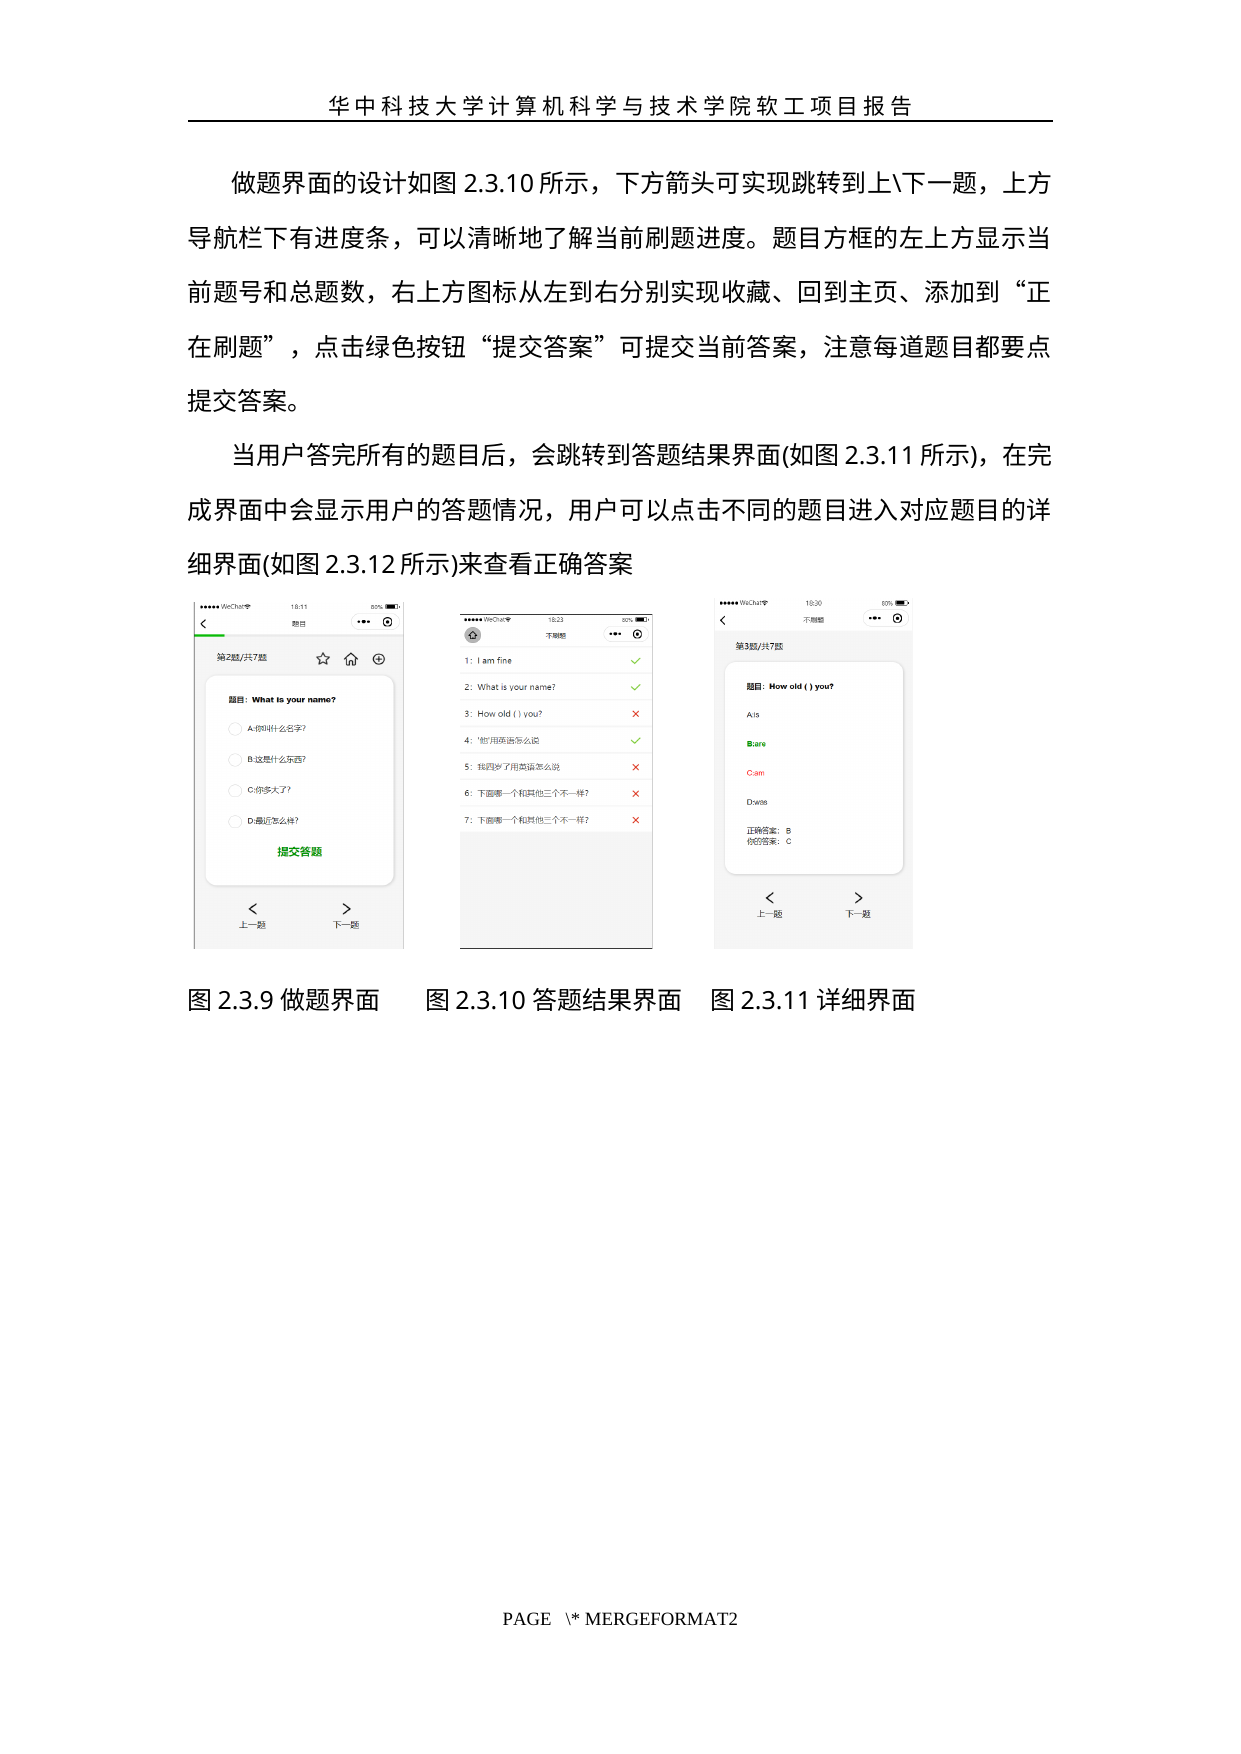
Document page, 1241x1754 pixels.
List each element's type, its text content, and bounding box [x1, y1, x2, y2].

picture [714, 598, 913, 949]
text 当用户答完所有的题目后，会跳转到答题结果界面(如图2.3.11所示)，在完成界面中会显示用户的答题情况，用户可以点击不同的题目进入对应题目的详细界面(如图2.3.12所示)来查看正确答案 [187, 436, 1053, 581]
text 图2.3.9 做题界面 图2.3.10 答题结果界面 图2.3.11详细界面 [187, 980, 1053, 1016]
text 做题界面的设计如图2.3.10所示，下方箭头可实现跳转到上\下一题，上方导航栏下有进度条，可以清晰地了解当前刷题进度。题目方框的左上方显示当前题号和总题数，右上方图标从左到右分别实现收藏、回到主页、添加到“正在刷题”，点击绿色按钮“提交答案”可提交当前答案，注意每道题目都要点提交答案。 [187, 164, 1053, 418]
picture [193, 602, 404, 949]
picture [460, 614, 653, 949]
